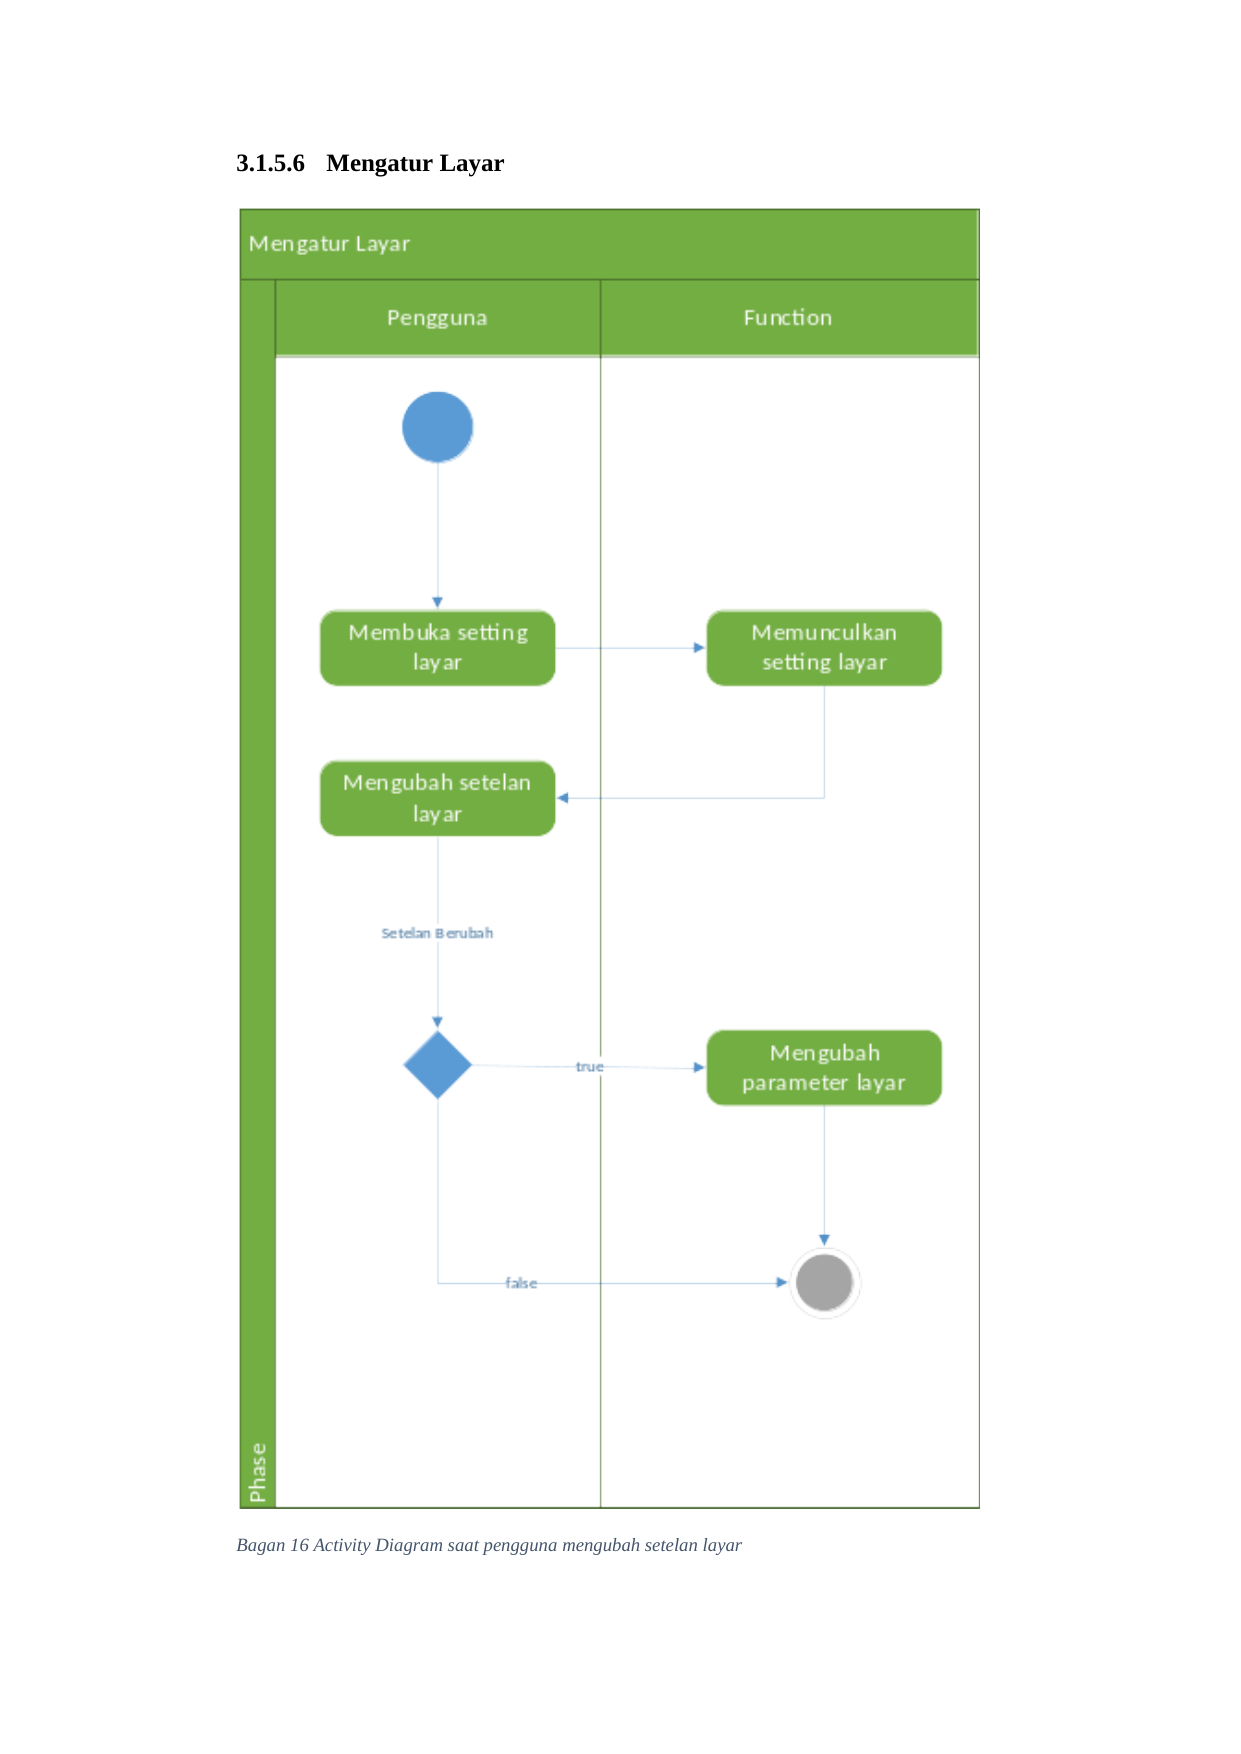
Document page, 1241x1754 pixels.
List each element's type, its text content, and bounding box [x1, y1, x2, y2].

subtitle Mengatur Layar [236, 148, 1092, 176]
text Bagan 16 Activity Diagram saat pengguna mengubah setelan layar [236, 1534, 1092, 1556]
